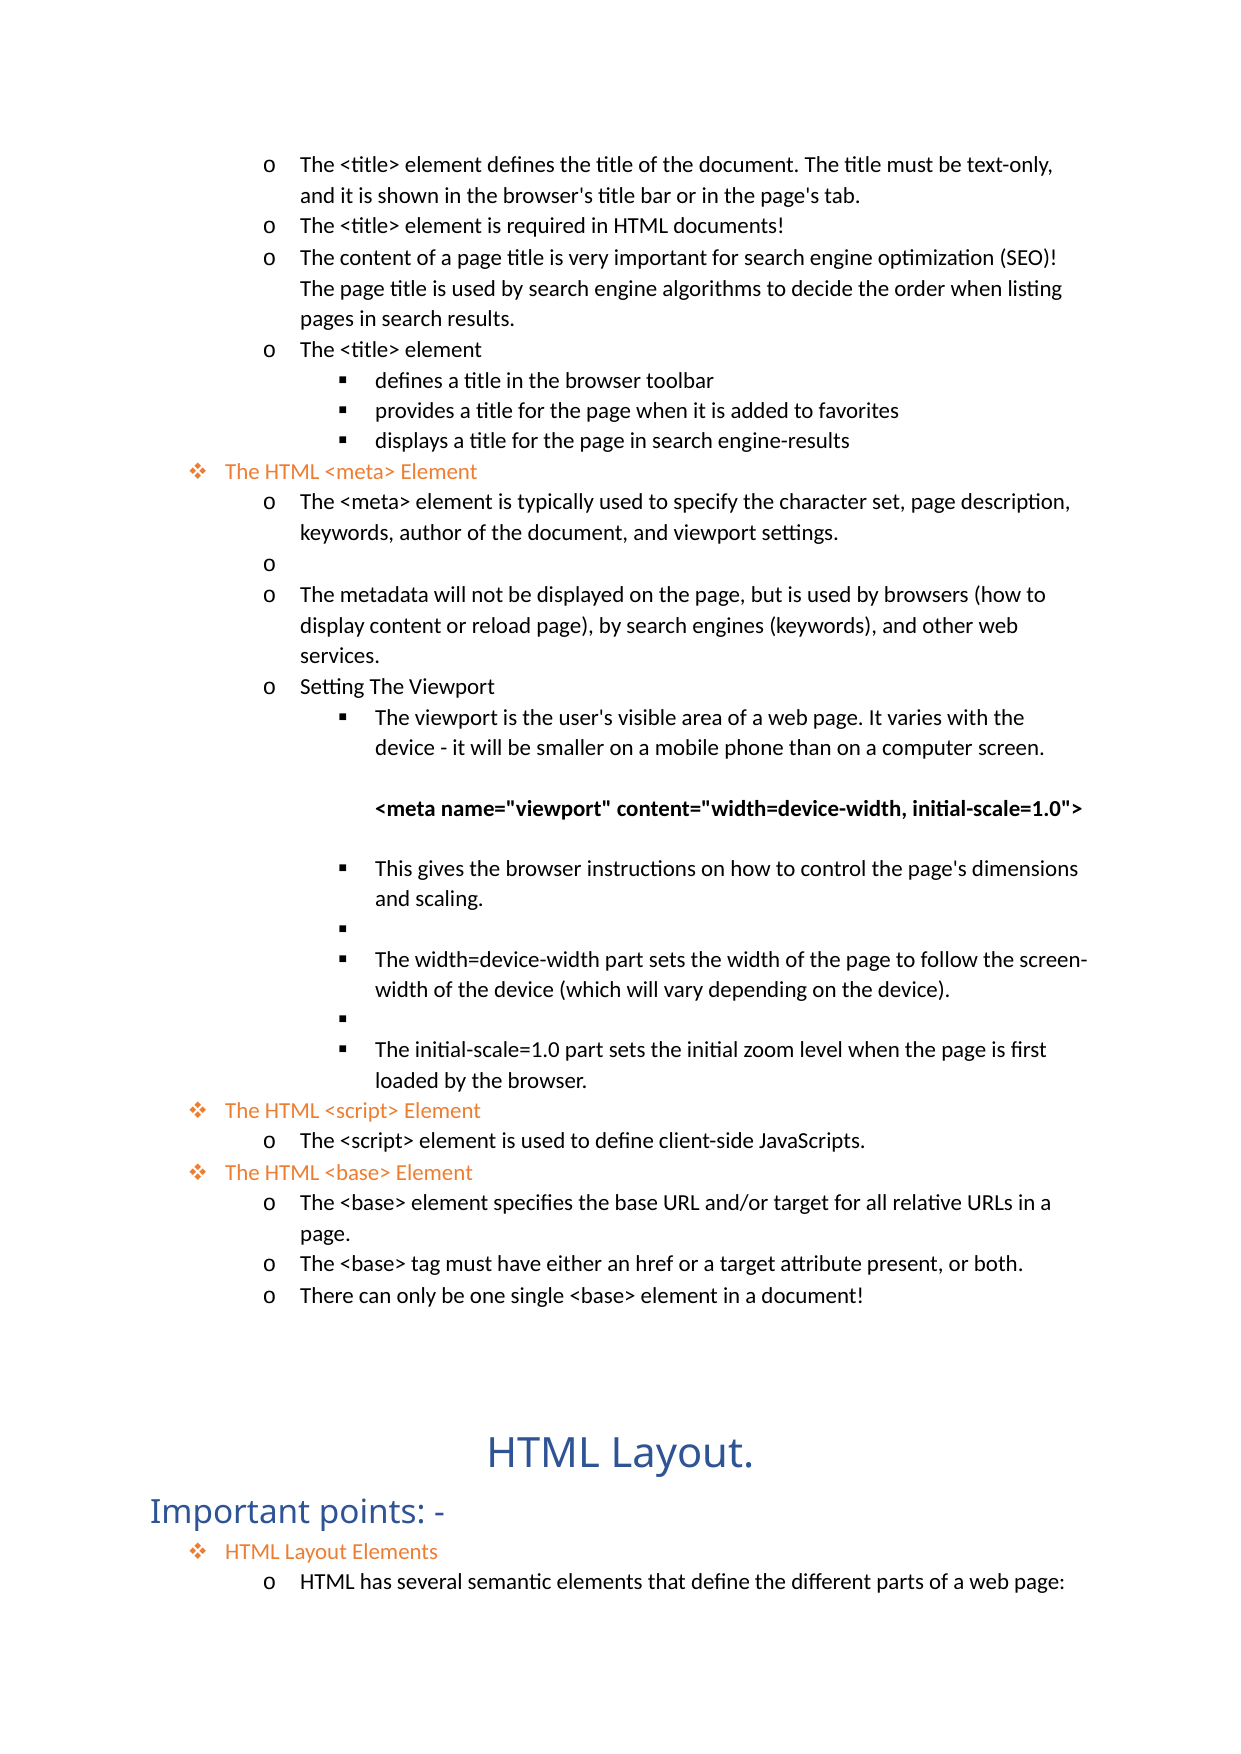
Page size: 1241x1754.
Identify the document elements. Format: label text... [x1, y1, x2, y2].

list The metadata will not be displayed on the page, but is used by browsers (how to display content or reload page), by search engines (keywords), and other web services. [262, 580, 1090, 669]
text Important points: - [150, 1488, 1090, 1533]
list The <meta> element is typically used to specify the character set, page description, keywords, author of the document, and viewport settings. [262, 487, 1090, 546]
list The viewport is the user's visible area of a web page. It varies with the device - it will be smaller on a mobile phone than on a computer screen. [337, 703, 1090, 761]
list The <title> element [262, 335, 1090, 364]
list The content of a page title is very important for search engine optimization (SEO)! The page title is used by search engine algorithms to decide the order when listing pages in search results. [262, 243, 1090, 333]
list This gives the browser instructions on how to control the page's dimensions and scaling. [337, 854, 1090, 912]
list defines a title in the browser toolbar [337, 366, 1090, 394]
list The width=device-width part sets the width of the page to follow the screen-width of the device (which will vary depending on the device). [337, 945, 1090, 1003]
list provides a title for the page when it is added to favorites [337, 396, 1090, 424]
list The <title> element is required in HTML documents! [262, 212, 1090, 241]
list displays a title for the page in search engine-results [337, 427, 1090, 455]
list <meta name="viewport" content="width=device-width, initial-scale=1.0"> [375, 794, 1090, 822]
text HTML Layout. [150, 1423, 1090, 1479]
list The <base> tag must have either an href or a target attribute present, or both. [262, 1249, 1090, 1278]
list Setting The Viewport [262, 672, 1090, 701]
list There can only be one single <base> element in a document! [262, 1281, 1090, 1310]
list The <base> element specifies the base URL and/or target for all relative URLs in a page. [262, 1188, 1090, 1247]
list The HTML <meta> Element [187, 457, 1090, 485]
list The <title> element defines the title of the document. The title must be text-only, and it is shown in the browser's title bar or in the page's tab. [262, 150, 1090, 209]
list HTML has several semantic elements that define the different parts of a web page: [262, 1567, 1090, 1596]
list The initial-scale=1.0 part sets the initial zoom level when the page is first loaded by the browser. [337, 1036, 1090, 1094]
list HTML Layout Elements [187, 1537, 1090, 1565]
list The HTML <base> Element [187, 1158, 1090, 1186]
list The HTML <script> Element [187, 1096, 1090, 1124]
list The <script> element is used to define client-side JavaScripts. [262, 1126, 1090, 1155]
